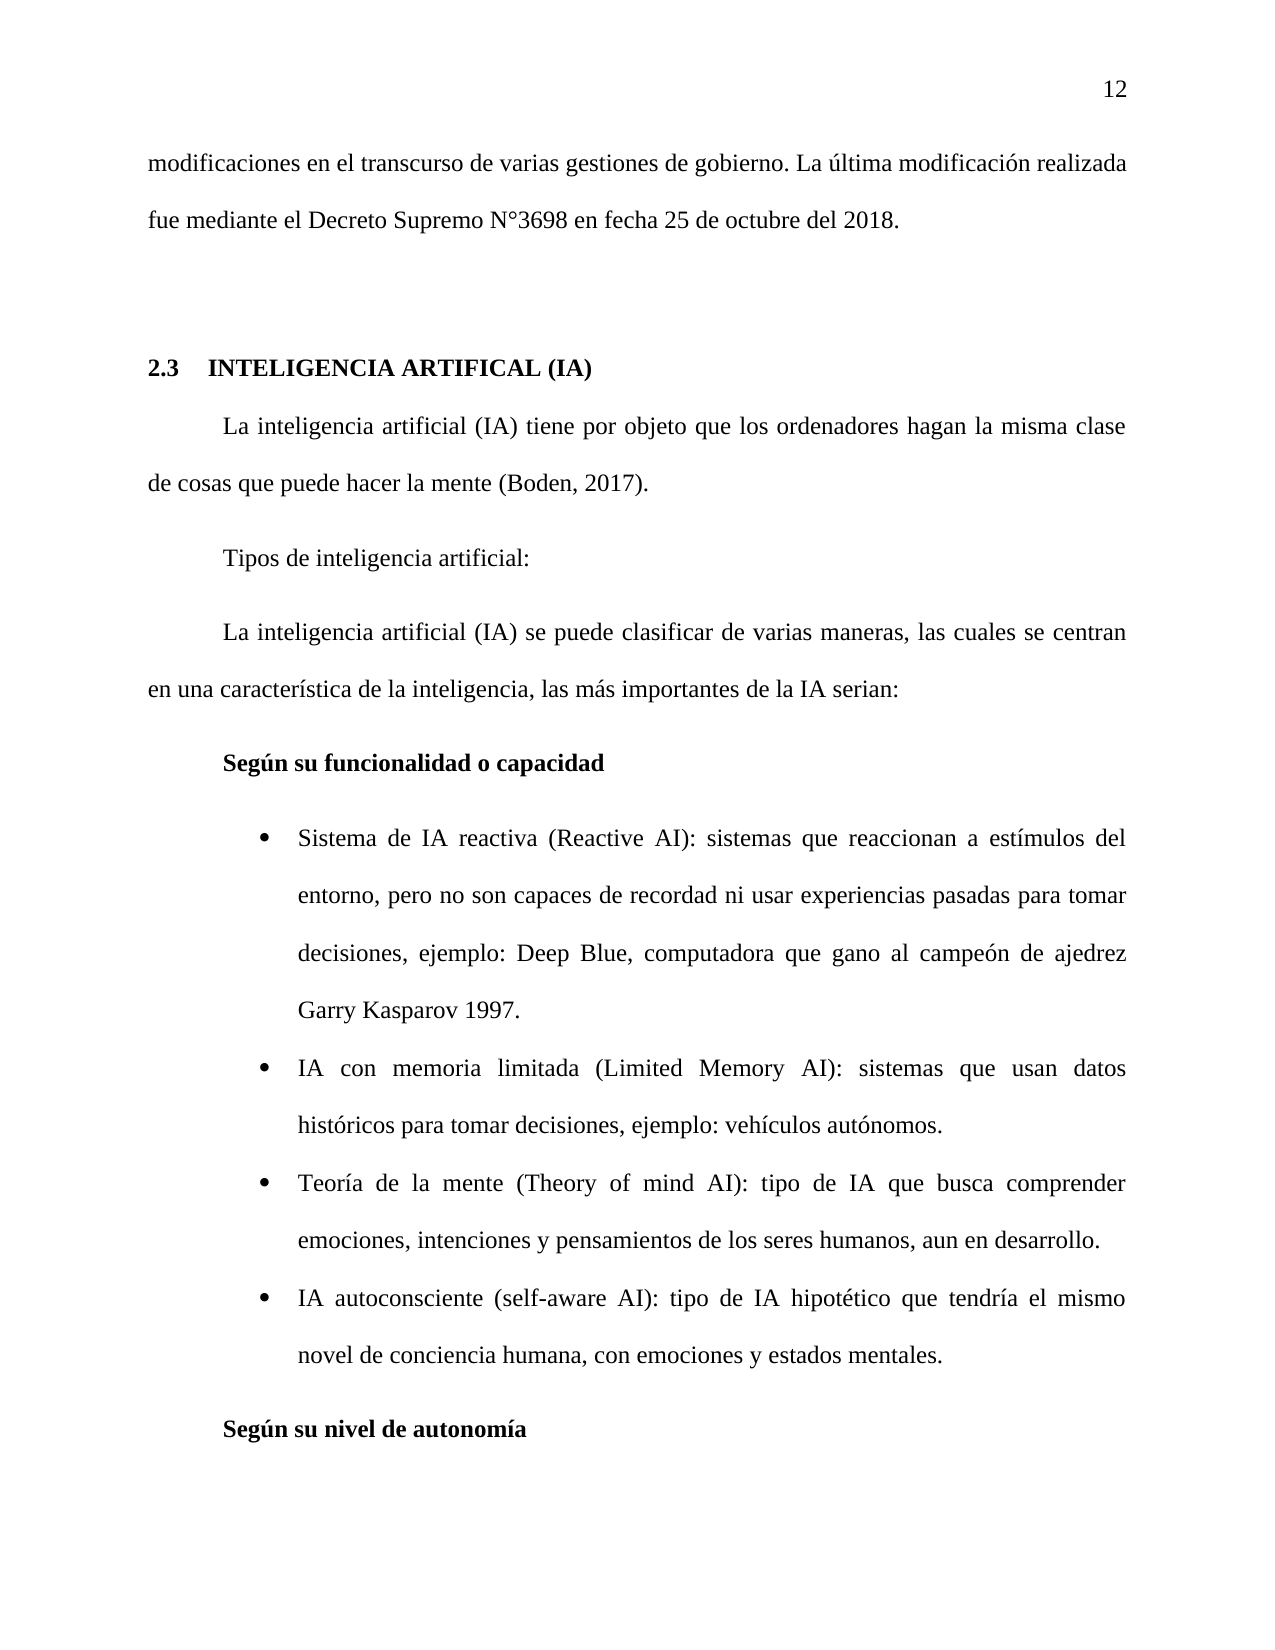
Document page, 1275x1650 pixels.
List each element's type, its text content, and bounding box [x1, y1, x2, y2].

list Teoría de la mente (Theory of mind AI): tipo de IA que busca comprender emociones, intenciones y pensamientos de los seres humanos, aun en desarrollo. [260, 1168, 1127, 1254]
text Tipos de inteligencia artificial: [148, 543, 1127, 571]
list Sistema de IA reactiva (Reactive AI): sistemas que reaccionan a estímulos del entorno, pero no son capaces de recordad ni usar experiencias pasadas para tomar decisiones, ejemplo: Deep Blue, computadora que gano al campeón de ajedrez Garry Kasparov 1997. [260, 823, 1127, 1024]
list IA autoconsciente (self-aware AI): tipo de IA hipotético que tendría el mismo novel de conciencia humana, con emociones y estados mentales. [260, 1283, 1127, 1369]
text Según su nivel de autonomía [148, 1414, 1127, 1443]
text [148, 148, 1127, 234]
text Según su funcionalidad o capacidad [148, 748, 1127, 777]
text La inteligencia artificial (IA) se puede clasificar de varias maneras, las cuales se centran en una característica de la inteligencia, las más importantes de la IA serian: [148, 617, 1127, 703]
text La inteligencia artificial (IA) tiene por objeto que los ordenadores hagan la misma clase de cosas que puede hacer la mente. [148, 411, 1127, 497]
list IA con memoria limitada (Limited Memory AI): sistemas que usan datos históricos para tomar decisiones, ejemplo: vehículos autónomos. [260, 1053, 1127, 1139]
subtitle INTELIGENCIA ARTIFICAL (IA) [148, 353, 1127, 382]
